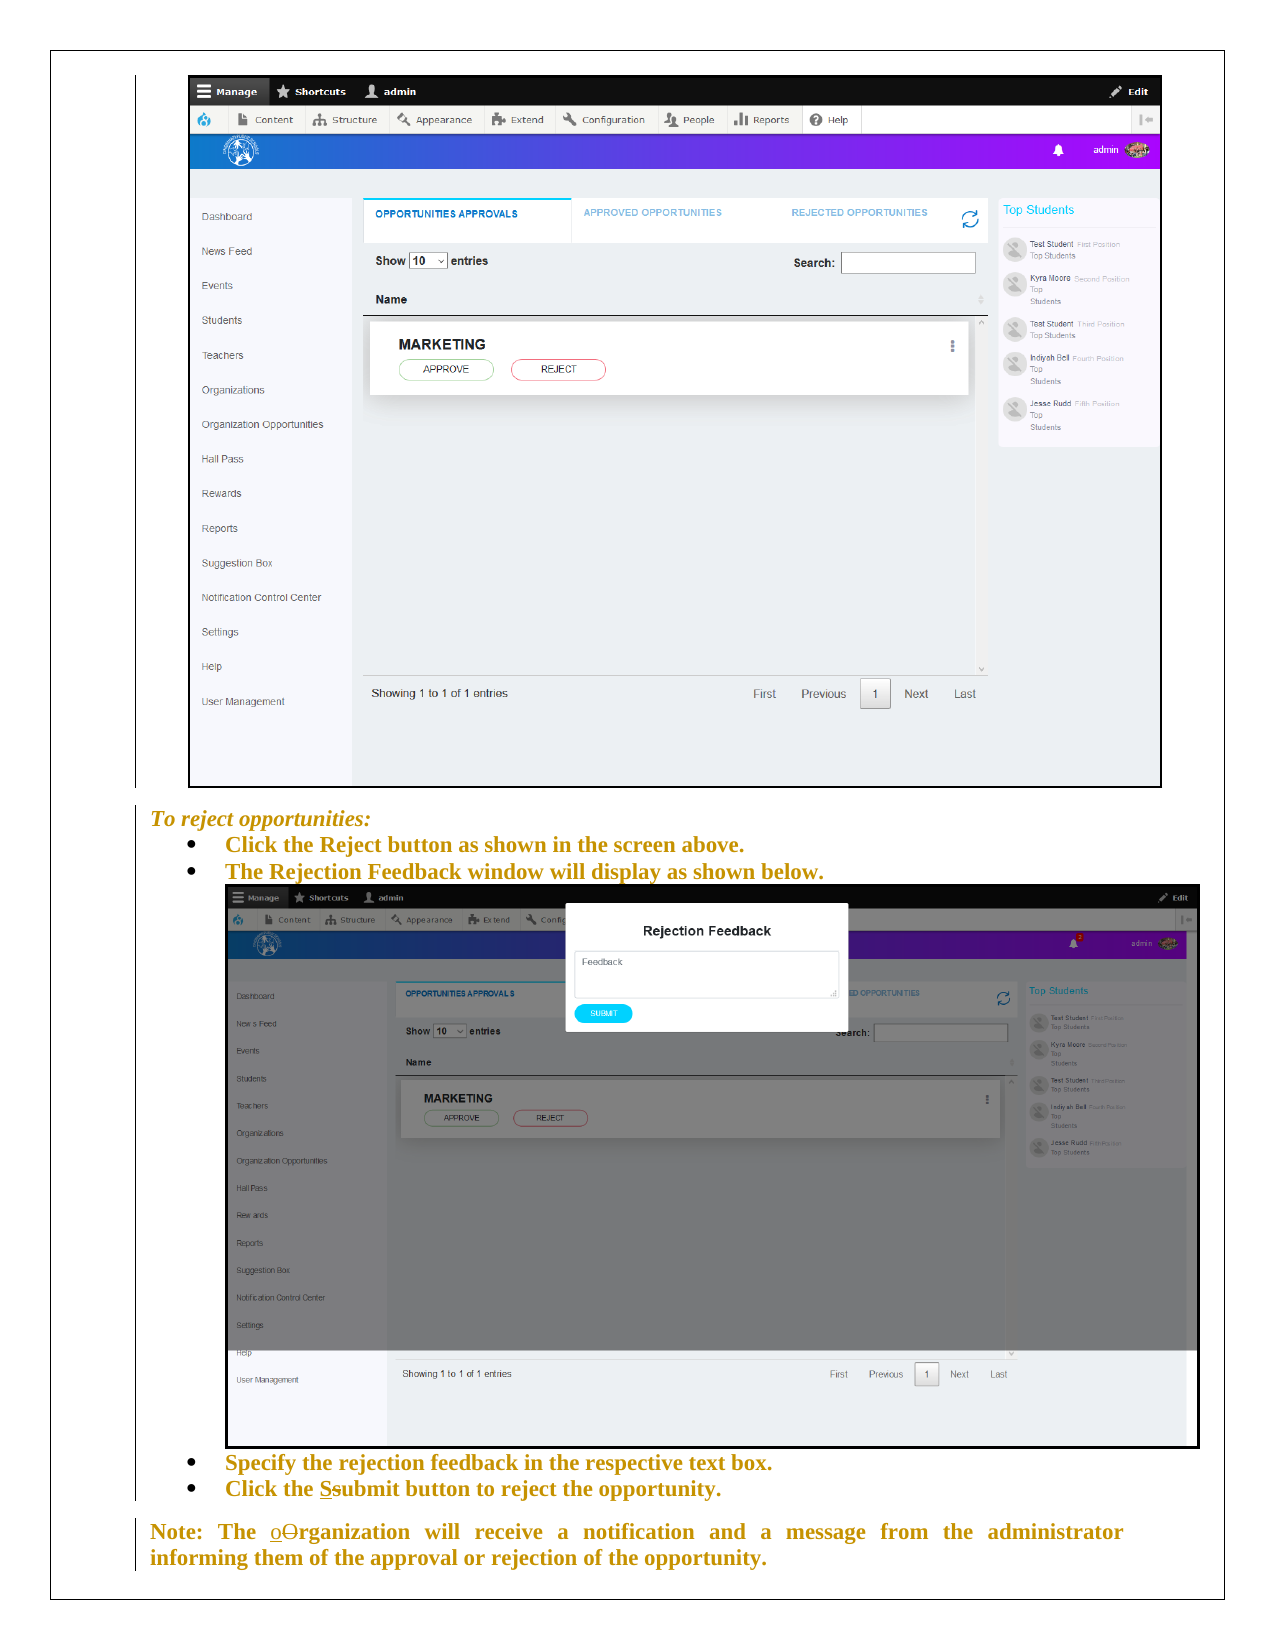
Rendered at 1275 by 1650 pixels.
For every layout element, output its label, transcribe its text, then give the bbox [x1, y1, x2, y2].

subtitle To reject opportunities: [150, 805, 1125, 831]
list Specify the rejection feedback in the respective text box. [187, 1449, 1125, 1475]
picture [190, 78, 1160, 786]
text Note: The rganization will receive a notification and a message from the administrator informing them of the approval or rejection of the opportunity. [150, 1518, 1125, 1571]
picture [228, 887, 1197, 1446]
list The Rejection Feedback window will display as shown below. [187, 858, 1125, 884]
list Click the ubmit button to reject the opportunity. [187, 1475, 1125, 1501]
list Click the Reject button as shown in the screen above. [187, 831, 1125, 858]
